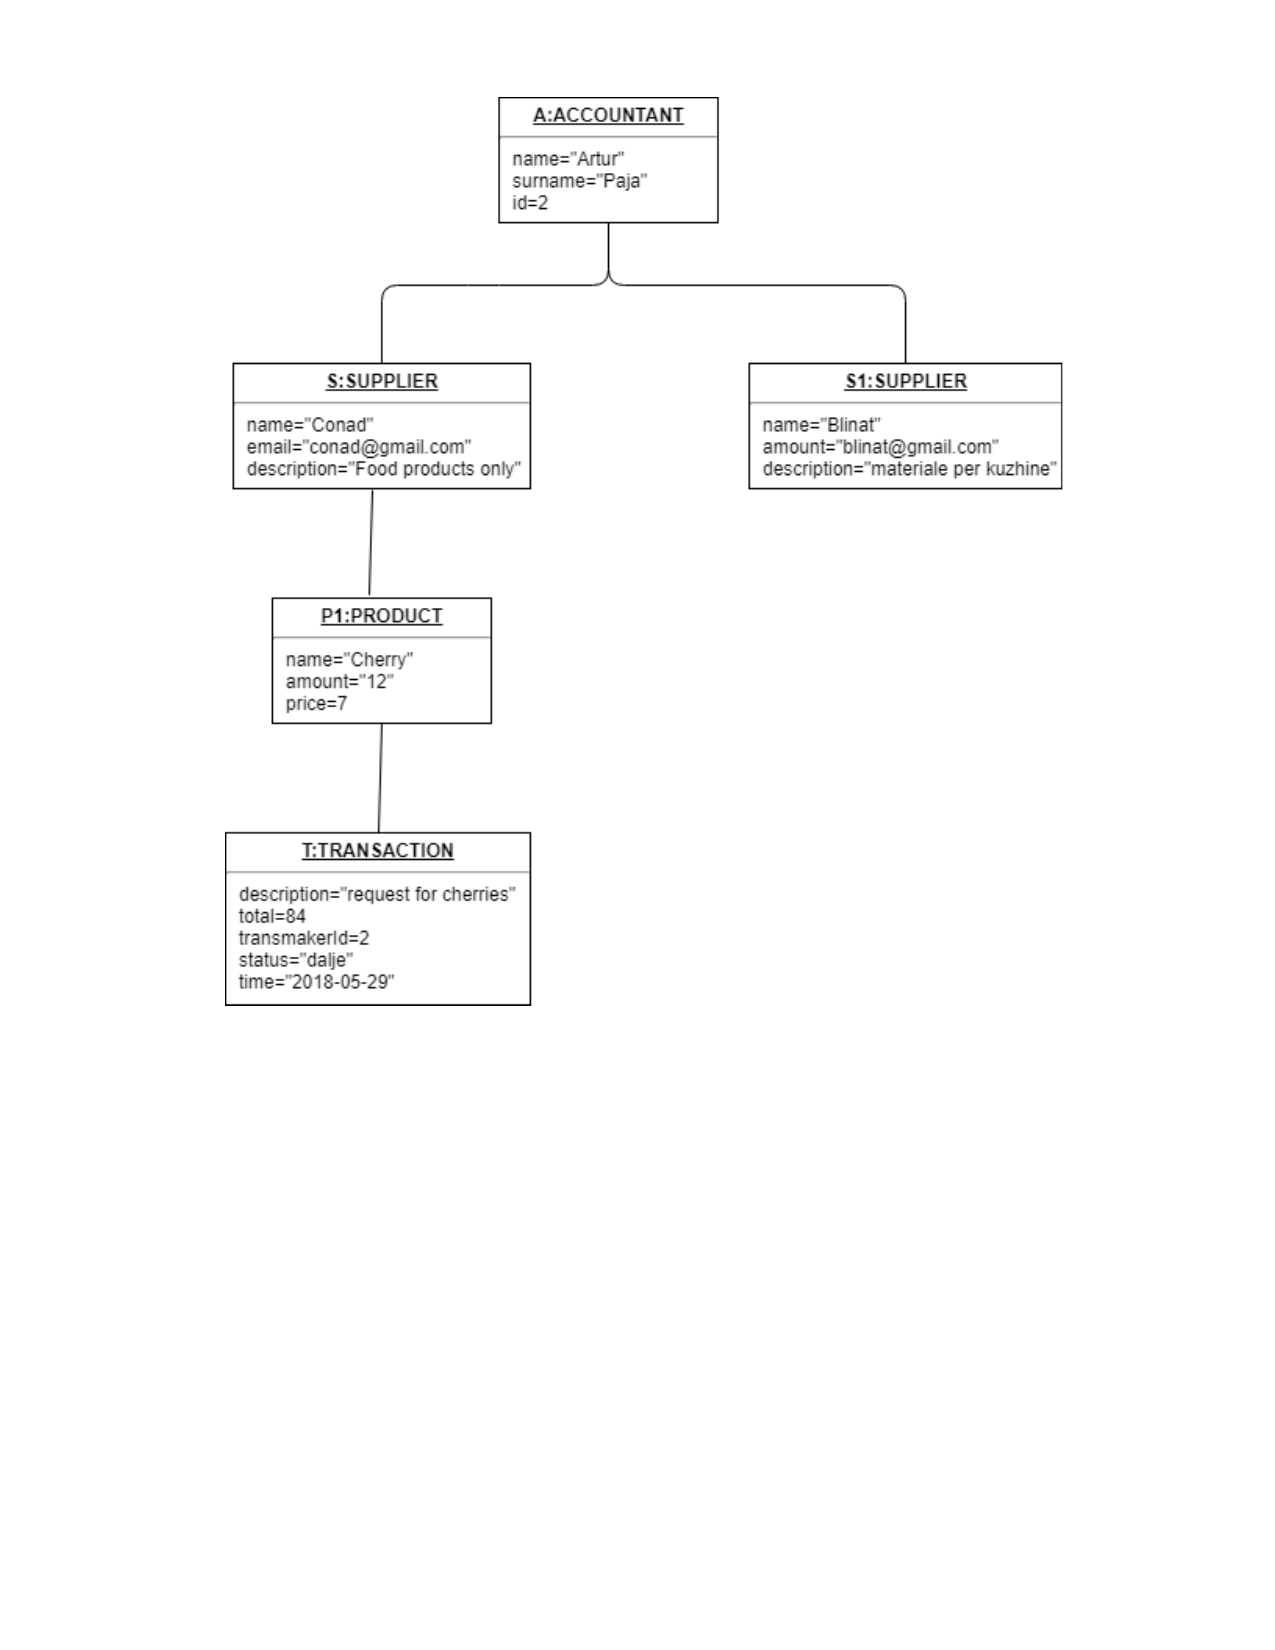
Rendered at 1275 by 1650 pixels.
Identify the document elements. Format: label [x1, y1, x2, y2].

picture [225, 97, 1063, 1006]
